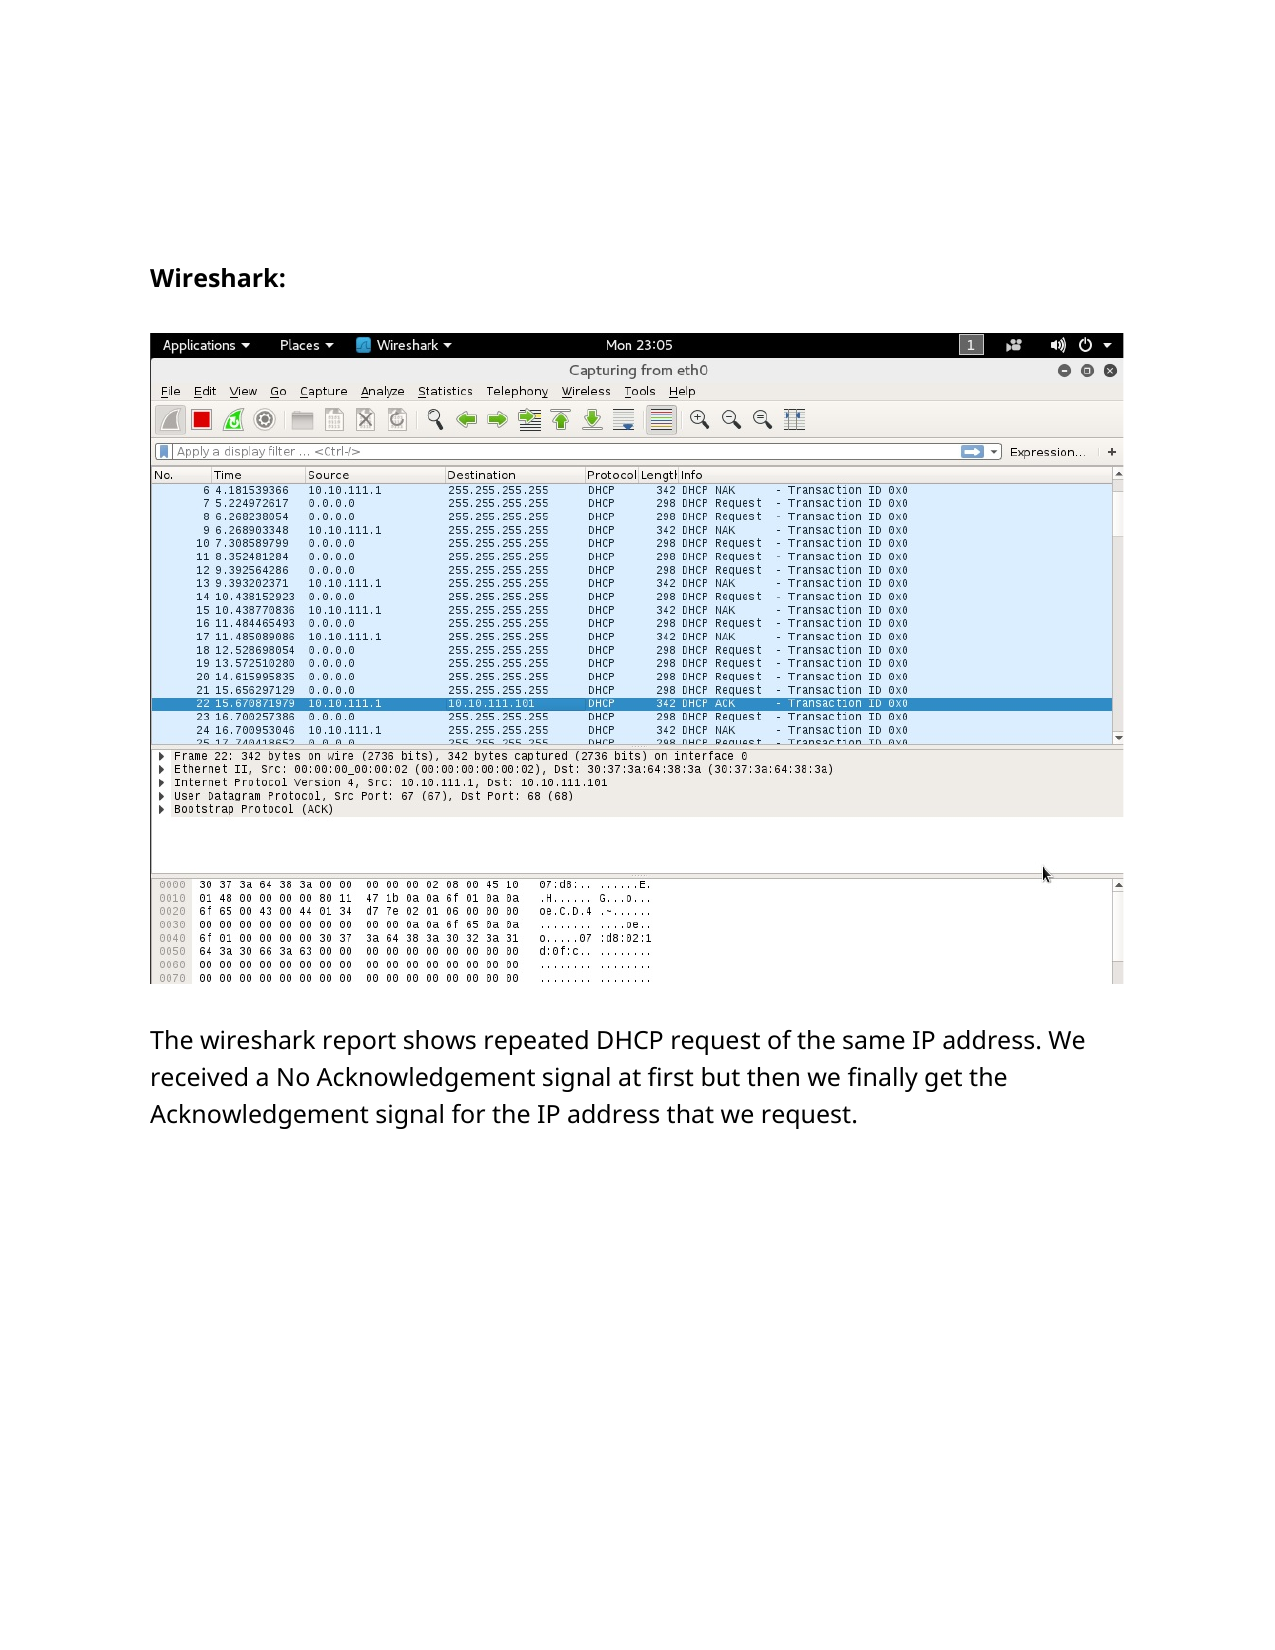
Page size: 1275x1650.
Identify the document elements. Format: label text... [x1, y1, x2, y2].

text The wireshark report shows repeated DHCP request of the same IP address. We received a No Acknowledgement signal at first but then we finally get the Acknowledgement signal for the IP address that we request. [150, 1023, 1125, 1130]
picture [150, 333, 1124, 984]
text Wireshark: [150, 260, 1125, 294]
